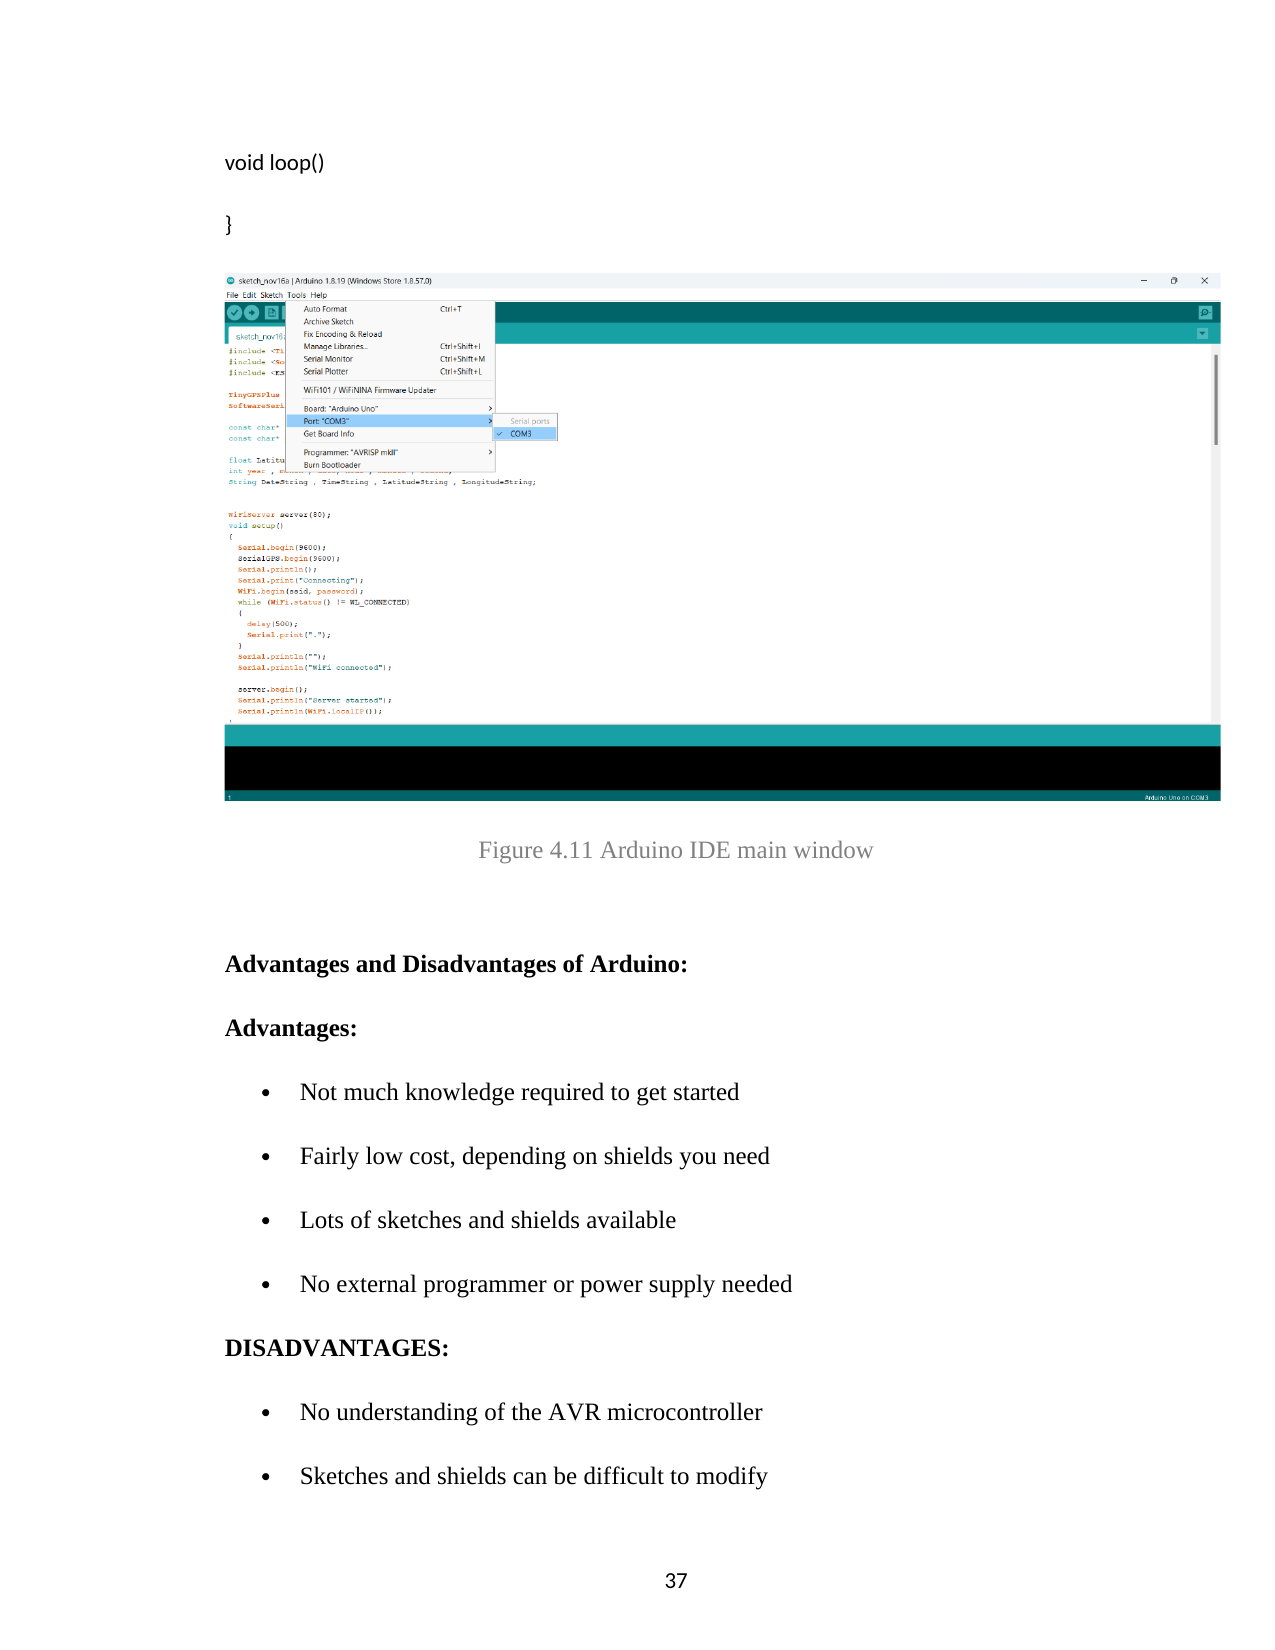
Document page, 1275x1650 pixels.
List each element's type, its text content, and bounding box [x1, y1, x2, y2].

text } [224, 211, 1127, 238]
text Figure 4.11 Arduino IDE main window [224, 836, 1127, 864]
list No external programmer or power supply needed [262, 1269, 1127, 1298]
picture [224, 273, 1221, 801]
text Advantages: [224, 1013, 1127, 1042]
text Advantages and Disadvantages of Arduino: [224, 949, 1127, 978]
list Fairly low cost, depending on shields you need [262, 1141, 1127, 1170]
list Sketches and shields can be difficult to modify [262, 1461, 1127, 1489]
text DISADVANTAGES: [224, 1333, 1127, 1362]
text void loop() [224, 148, 1127, 176]
list Not much knowledge required to get started [262, 1077, 1127, 1106]
list Lots of sketches and shields available [262, 1205, 1127, 1234]
list No understanding of the AVR microcontroller [262, 1397, 1127, 1426]
